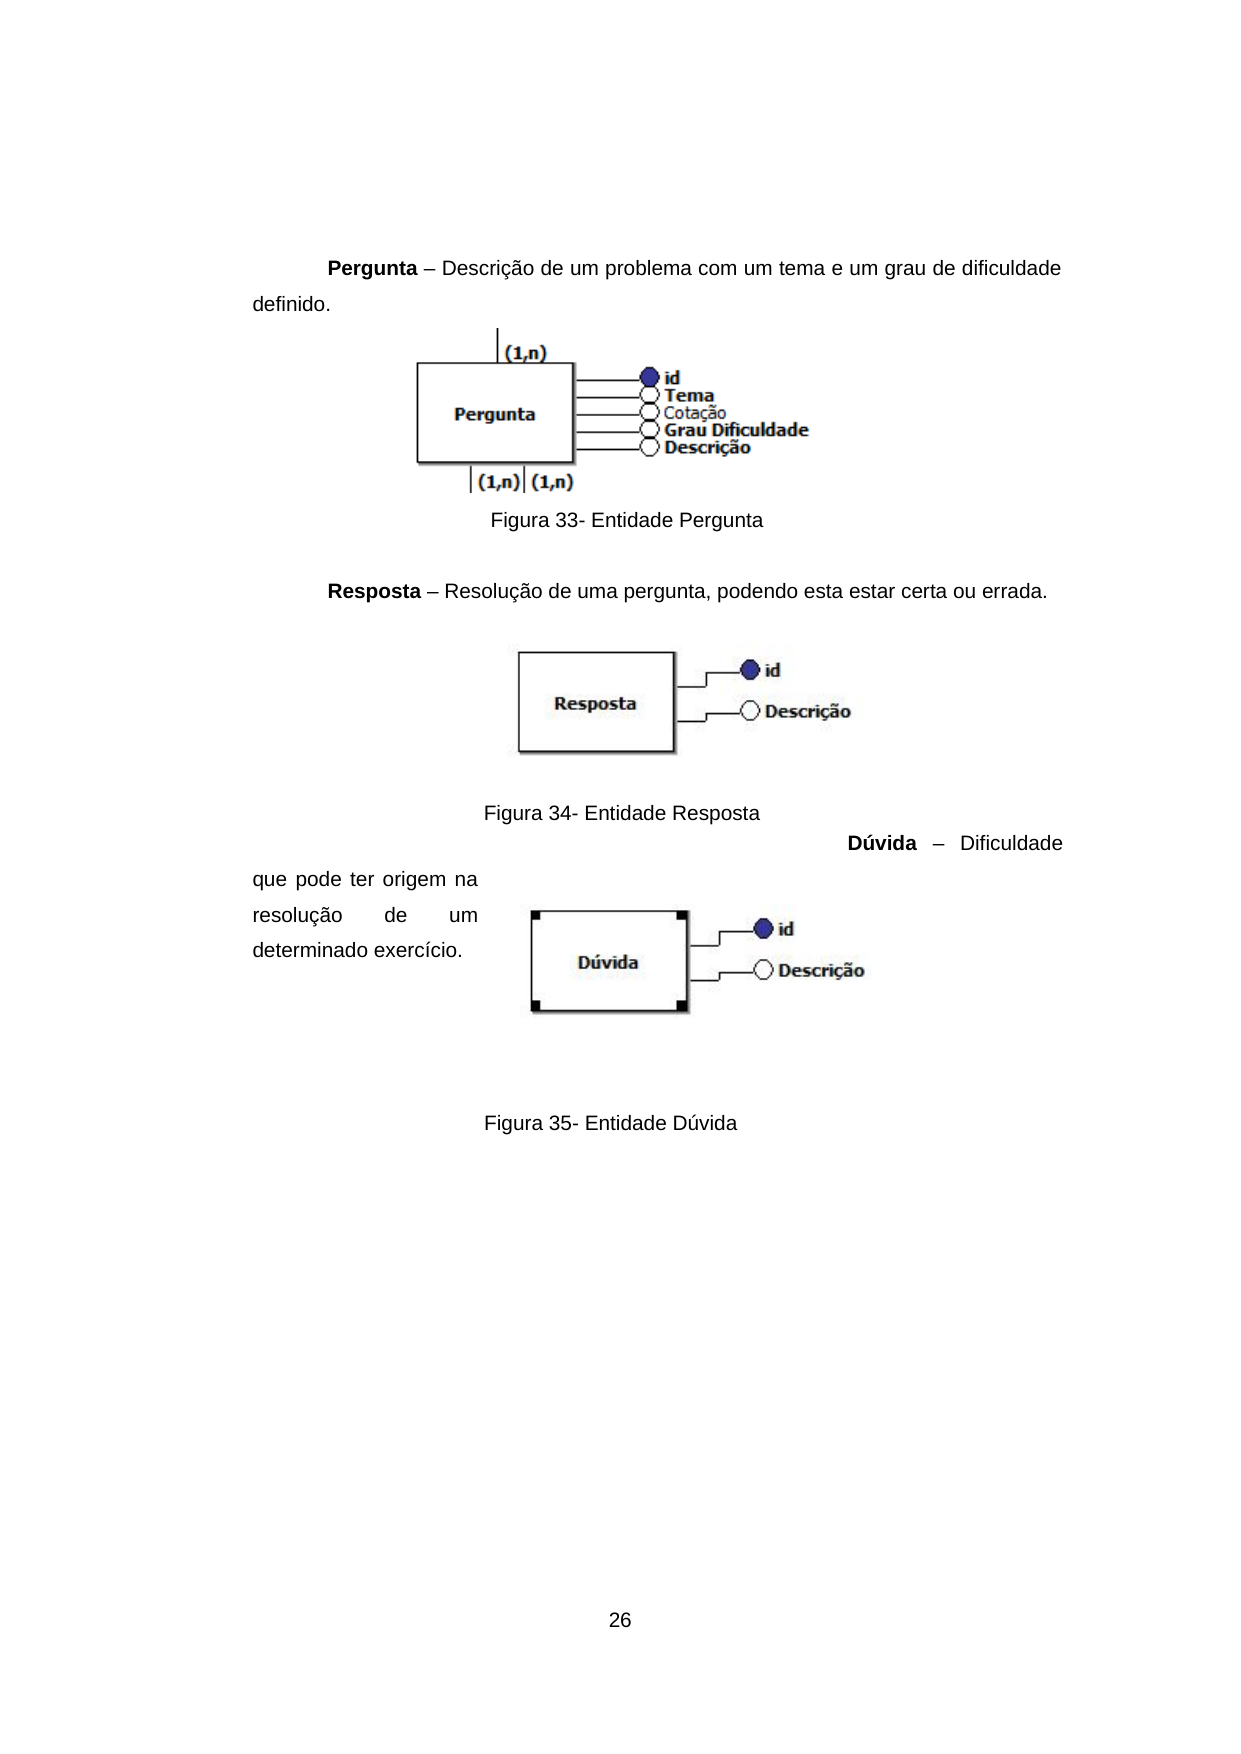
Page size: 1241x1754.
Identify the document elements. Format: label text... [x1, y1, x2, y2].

text Pergunta – Descrição de um problema com um tema e um grau de dificuldade definido. [252, 256, 1063, 315]
text Dúvida – Dificuldade que pode ter origem na resolução de um determinado exercício. [252, 831, 1063, 962]
picture [495, 879, 980, 1033]
picture [406, 328, 817, 493]
picture [495, 620, 905, 776]
text Resposta – Resolução de uma pergunta, podendo esta estar certa ou errada. [252, 579, 1063, 603]
